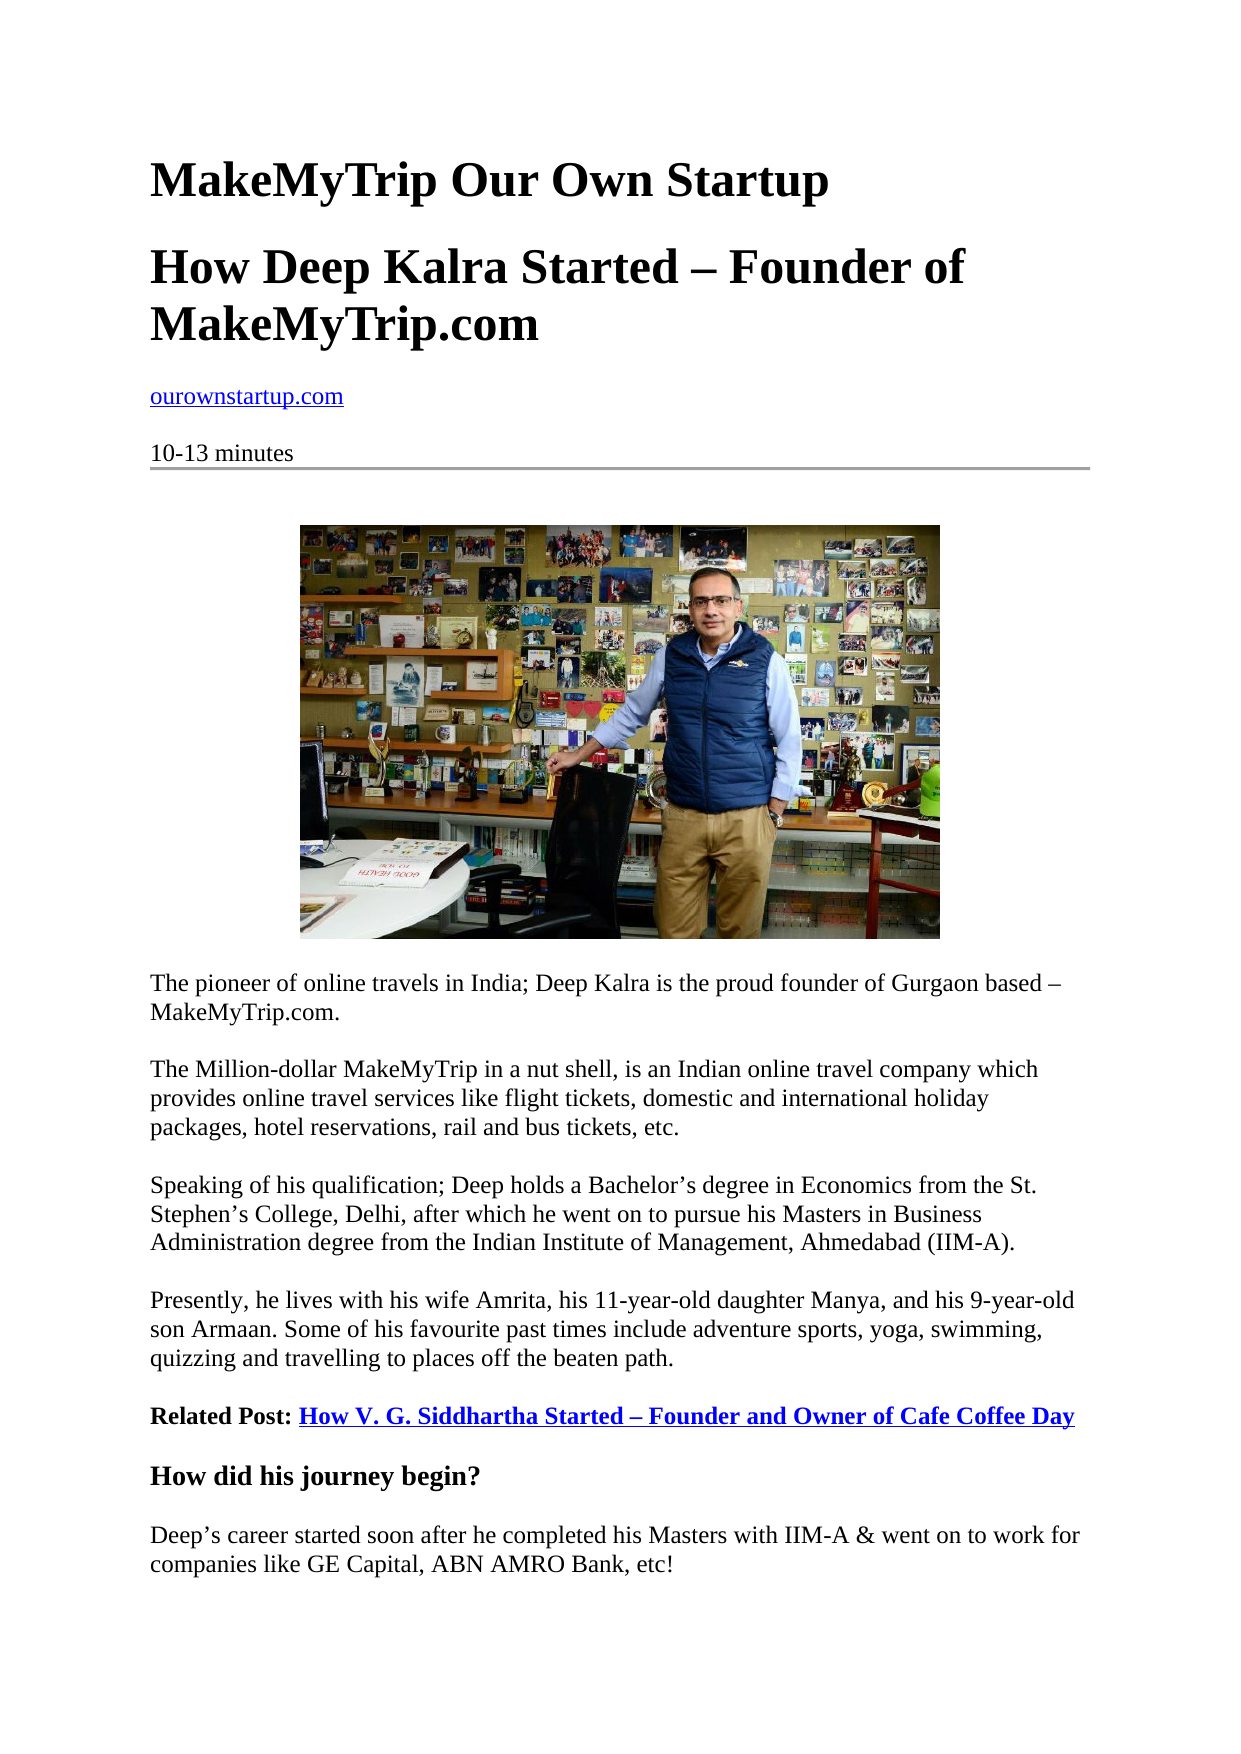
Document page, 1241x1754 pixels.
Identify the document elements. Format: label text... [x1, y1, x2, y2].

text 10-13 minutes [150, 438, 1090, 467]
text Related Post: How V. G. Siddhartha Started – Founder and Owner of Cafe Coffee Day [150, 1401, 1090, 1429]
text The Million-dollar MakeMyTrip in a nut shell, is an Indian online travel company which provides online travel services like flight tickets, domestic and international holiday packages, hotel reservations, rail and bus tickets, etc. [150, 1054, 1090, 1141]
text ourownstartup.com [150, 381, 1090, 409]
text Speaking of his qualification; Deep holds a Bachelor’s degree in Economics from the St. Stephen’s College, Delhi, after which he went on to pursue his Masters in Business Administration degree from the Indian Institute of Management, Ahmedabad (IIM-A). [150, 1170, 1090, 1256]
text The pioneer of online travels in India; Deep Kalra is the proud founder of Gurgaon based – MakeMyTrip.com. [150, 968, 1090, 1025]
text How did his journey begin? [150, 1459, 1090, 1491]
text Presently, he lives with his wife Amrita, his 11-year-old daughter Manya, and his 9-year-old son Armaan. Some of his favourite past times include adventure sports, yoga, swimming, quizzing and travelling to places off the beaten path. [150, 1285, 1090, 1372]
text How Deep Kalra Started – Founder of MakeMyTrip.com [150, 237, 1090, 352]
picture [300, 525, 940, 939]
text MakeMyTrip Our Own Startup [150, 150, 1090, 207]
text Deep’s career started soon after he completed his Masters with IIM-A & went on to work for companies like GE Capital, ABN AMRO Bank, etc! [150, 1520, 1090, 1578]
